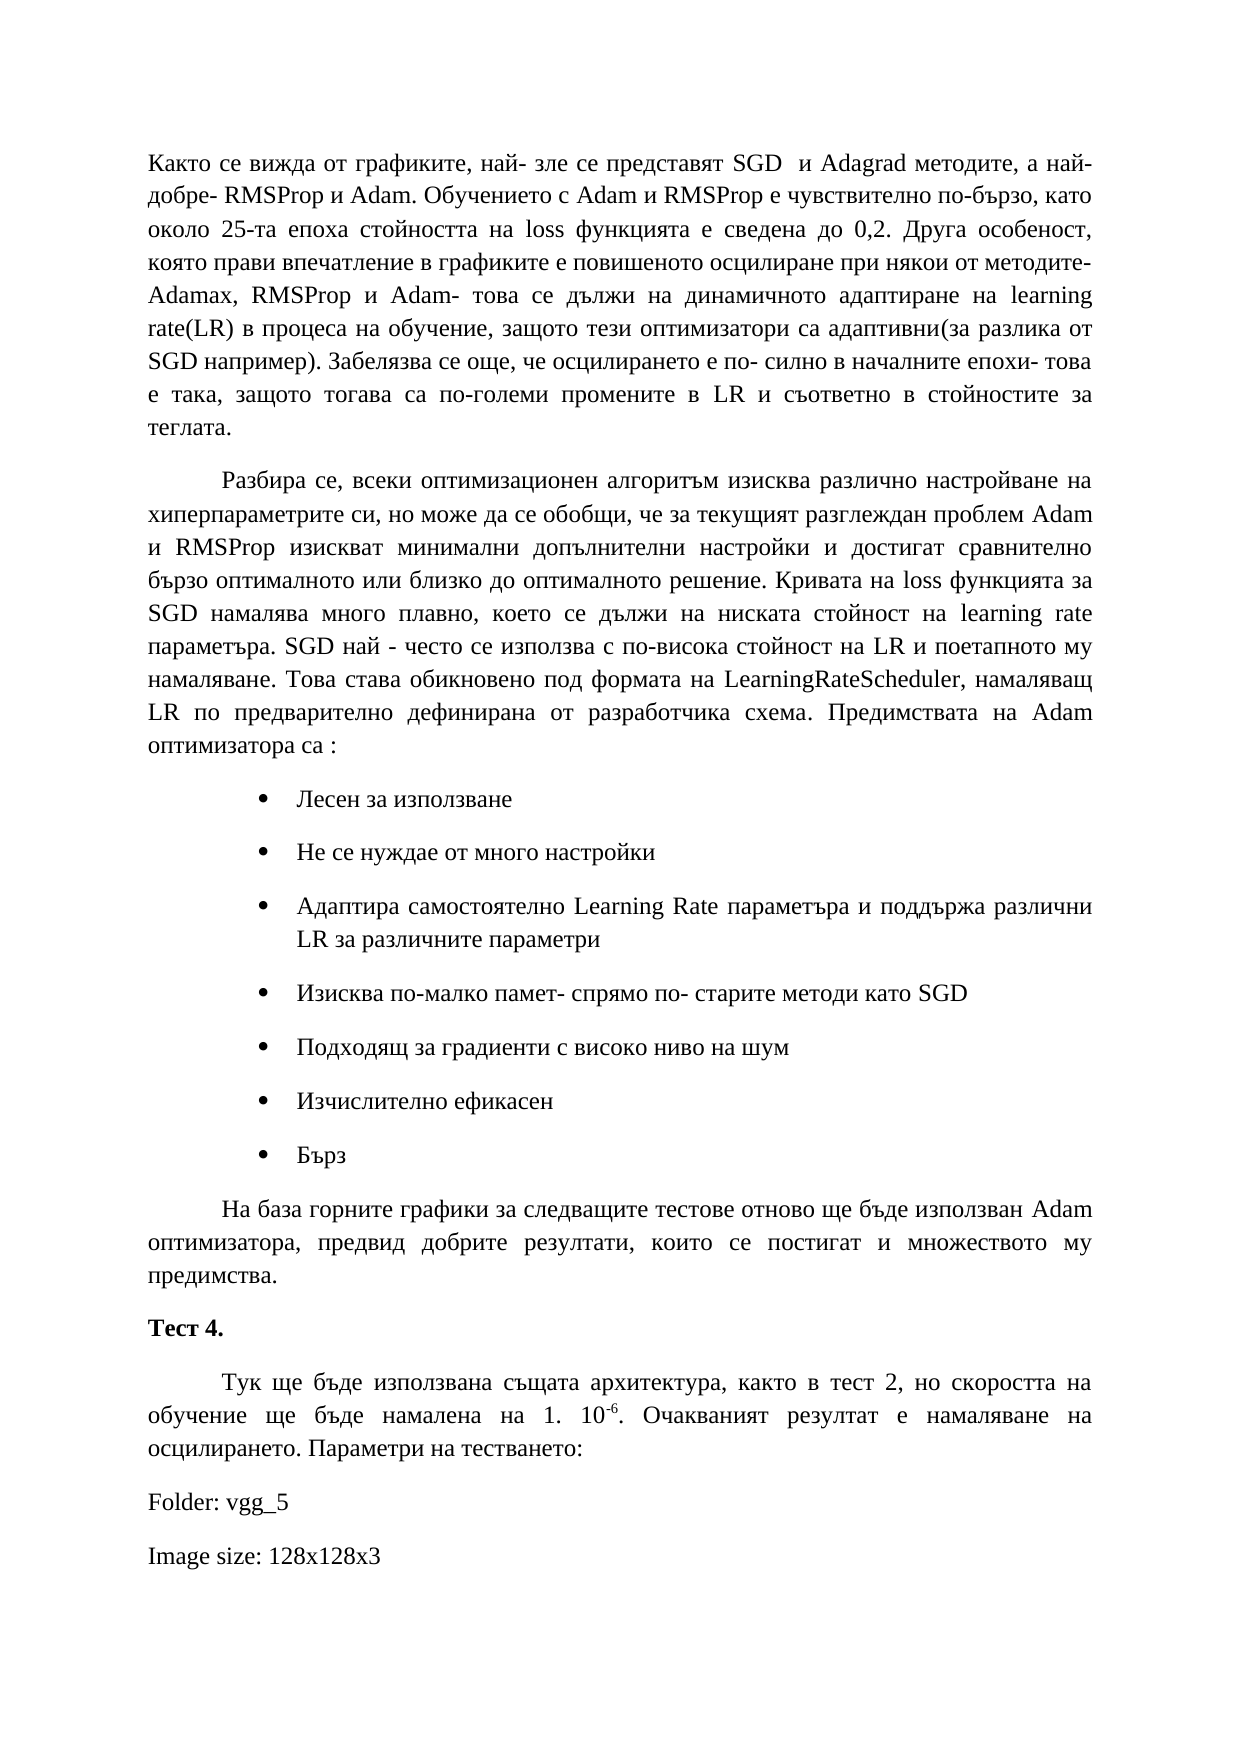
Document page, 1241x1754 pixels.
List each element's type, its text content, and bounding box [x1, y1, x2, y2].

text Разбира се, всеки оптимизационен алгоритъм изисква различно настройване на хиперпараметрите си, но може да се обобщи, че за текущият разглеждан проблем Adam и RMSProp изискват минимални допълнителни настройки и достигат сравнително бързо оптималното или близко до оптималното решение. Кривата на loss функцията за SGD намалява много плавно, което се дължи на ниската стойност на learning rate параметъра. SGD най - често се използва с по-висока стойност на LR и поетапното му намаляване. Това става обикновено под формата на LearningRateScheduler, намаляващ LR по предварително дефинирана от разработчика схема. Предимствата на Adam оптимизатора са : [148, 466, 1093, 758]
text Както се вижда от графиките, най- зле се представят SGD и Adagrad методите, а най- добре- RMSProp и Adam. Обучението с Adam и RMSProp е чувствително по-бързо, като около 25-та епоха стойността на loss функцията е сведена до 0,2. Друга особеност, която прави впечатление в графиките е повишеното осцилиране при някои от методите- Adamax, RMSProp и Adam- това се дължи на динамичното адаптиране на learning rate(LR) в процеса на обучение, защото тези оптимизатори са адаптивни(за разлика от SGD например). Забелязва се още, че осцилирането е по- силно в началните епохи- това е така, защото тогава са по-големи промените в LR и съответно в стойностите за теглата. [148, 148, 1093, 441]
list Изчислително ефикасен [259, 1086, 1093, 1115]
list Бърз [259, 1140, 1093, 1168]
text Тук ще бъде използвана същата архитектура, както в тест 2, но скоростта на обучение ще бъде намалена на 1. 10-6. Очакваният резултат е намаляване на осцилирането. Параметри на тестването: [148, 1367, 1093, 1462]
list Лесен за използване [259, 784, 1093, 812]
list Не се нуждае от много настройки [259, 837, 1093, 866]
text Тест 4. [148, 1313, 1093, 1342]
list Изисква по-малко памет- спрямо по- старите методи като SGD [259, 978, 1093, 1007]
text Image size: 128x128x3 [148, 1541, 1093, 1570]
list Подходящ за градиенти с високо ниво на шум [259, 1032, 1093, 1061]
text Folder: vgg_5 [148, 1487, 1093, 1516]
text На база горните графики за следващите тестове отново ще бъде използван Adam оптимизатора, предвид добрите резултати, които се постигат и множеството му предимства. [148, 1194, 1093, 1288]
list Адаптира самостоятелно Learning Rate параметъра и поддържа различни LR за различните параметри [259, 891, 1093, 953]
